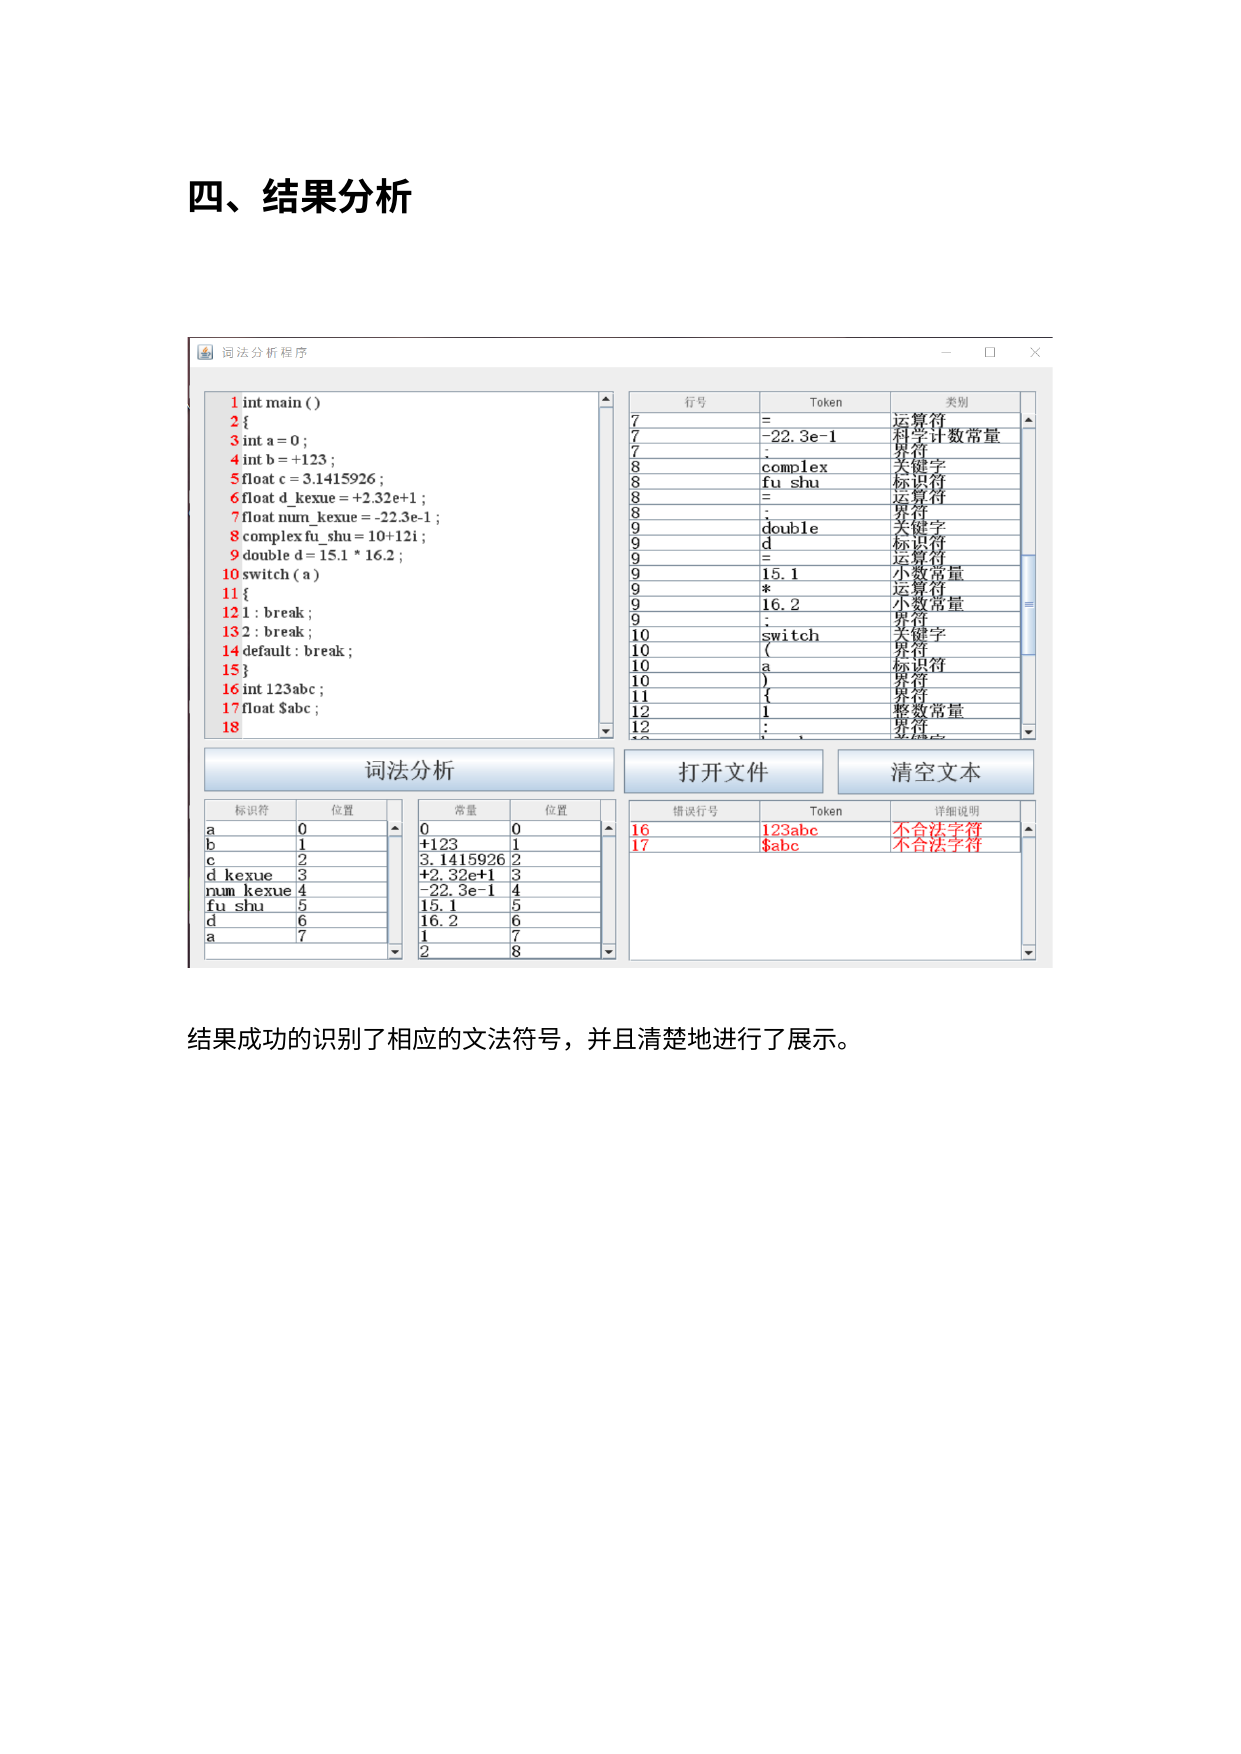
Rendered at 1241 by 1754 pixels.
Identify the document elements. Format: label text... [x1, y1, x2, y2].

text 结果成功的识别了相应的文法符号，并且清楚地进行了展示。 [187, 1005, 1053, 1070]
subtitle 四、结果分析 [187, 162, 1053, 227]
picture [187, 337, 1053, 968]
